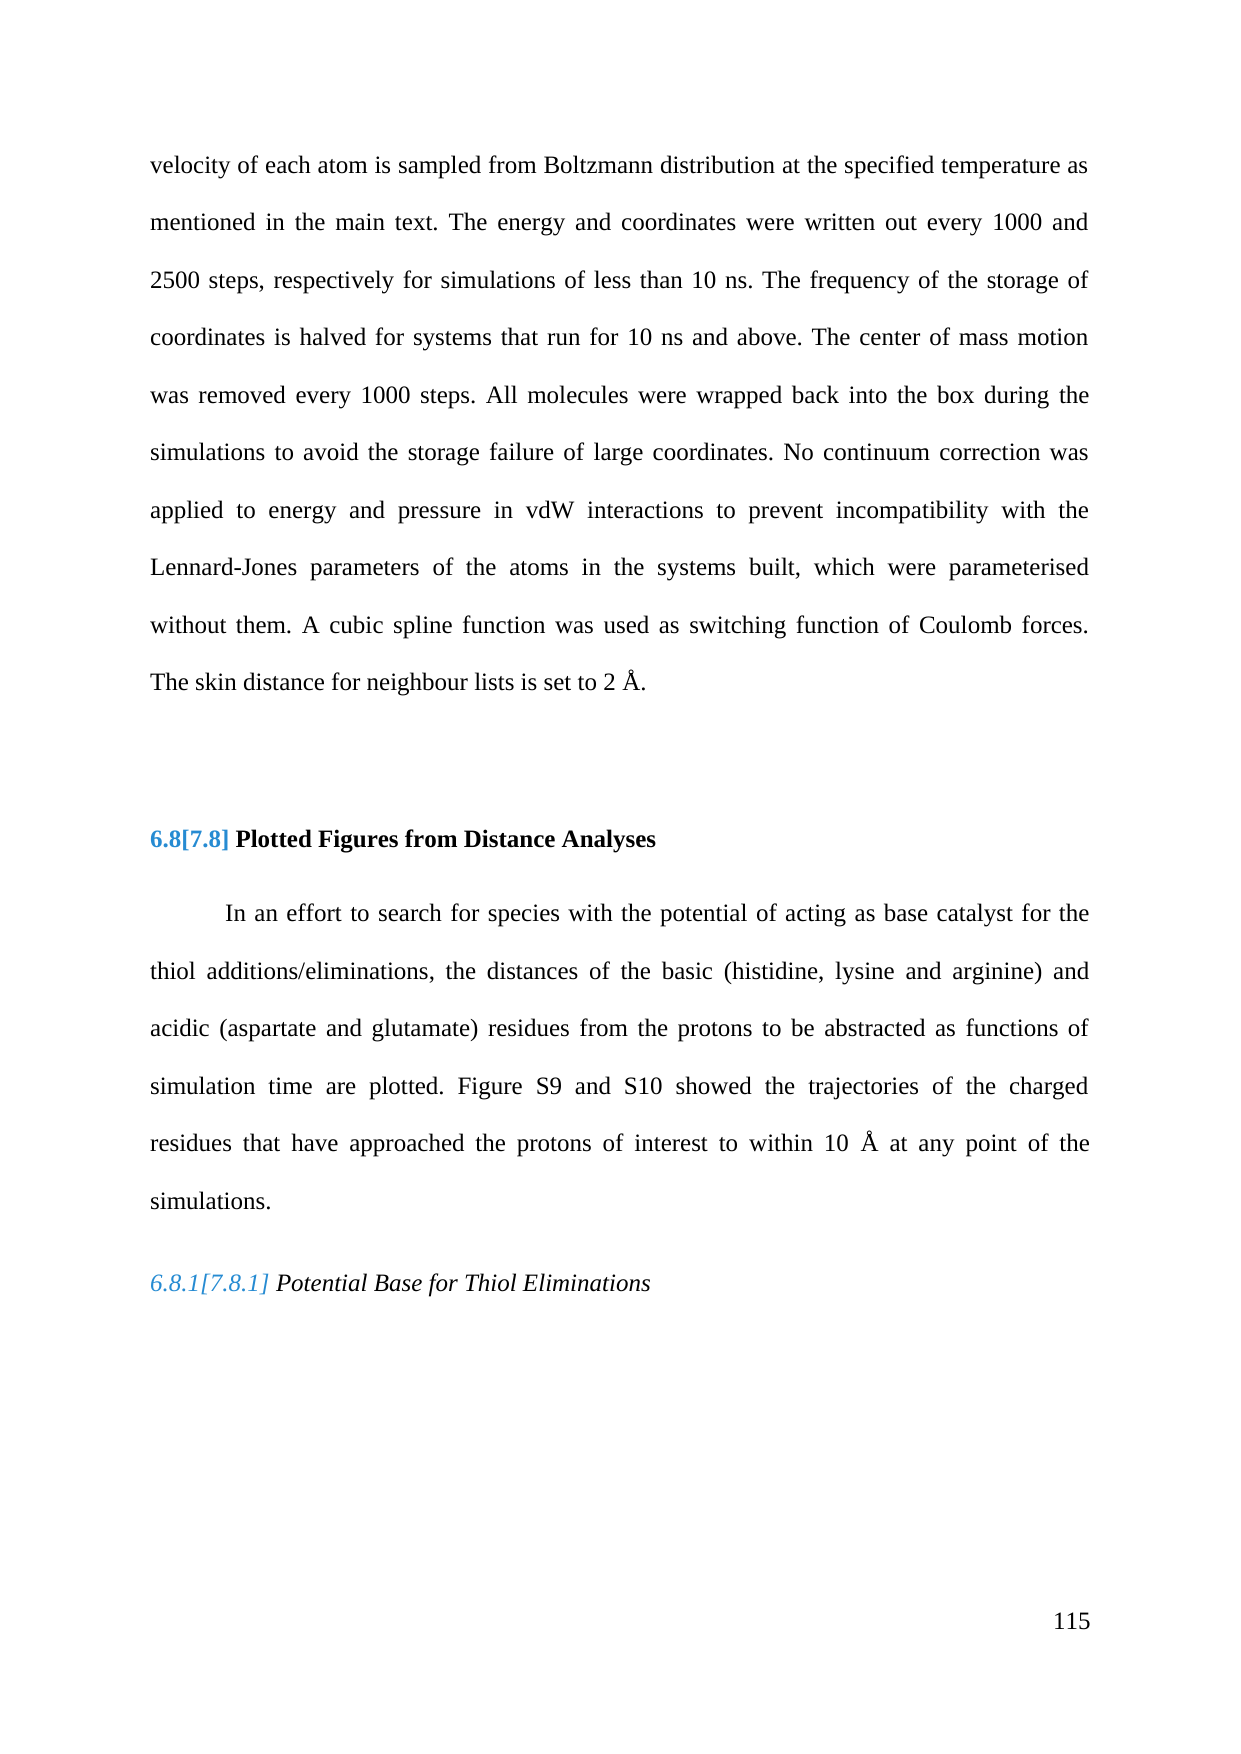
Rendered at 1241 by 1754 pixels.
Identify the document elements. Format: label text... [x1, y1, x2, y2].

text In an effort to search for species with the potential of acting as base catalyst for the thiol additions/eliminations, the distances of the basic (histidine, lysine and arginine) and acidic (aspartate and glutamate) residues from the protons to be abstracted as functions of simulation time are plotted. Figure S9 and S10 showed the trajectories of the charged residues that have approached the protons of interest to within 10 Å at any point of the simulations. [150, 898, 1090, 1214]
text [150, 150, 1090, 696]
subtitle Potential Base for Thiol Eliminations [150, 1268, 1090, 1297]
subtitle Plotted Figures from Distance Analyses [150, 824, 1090, 853]
